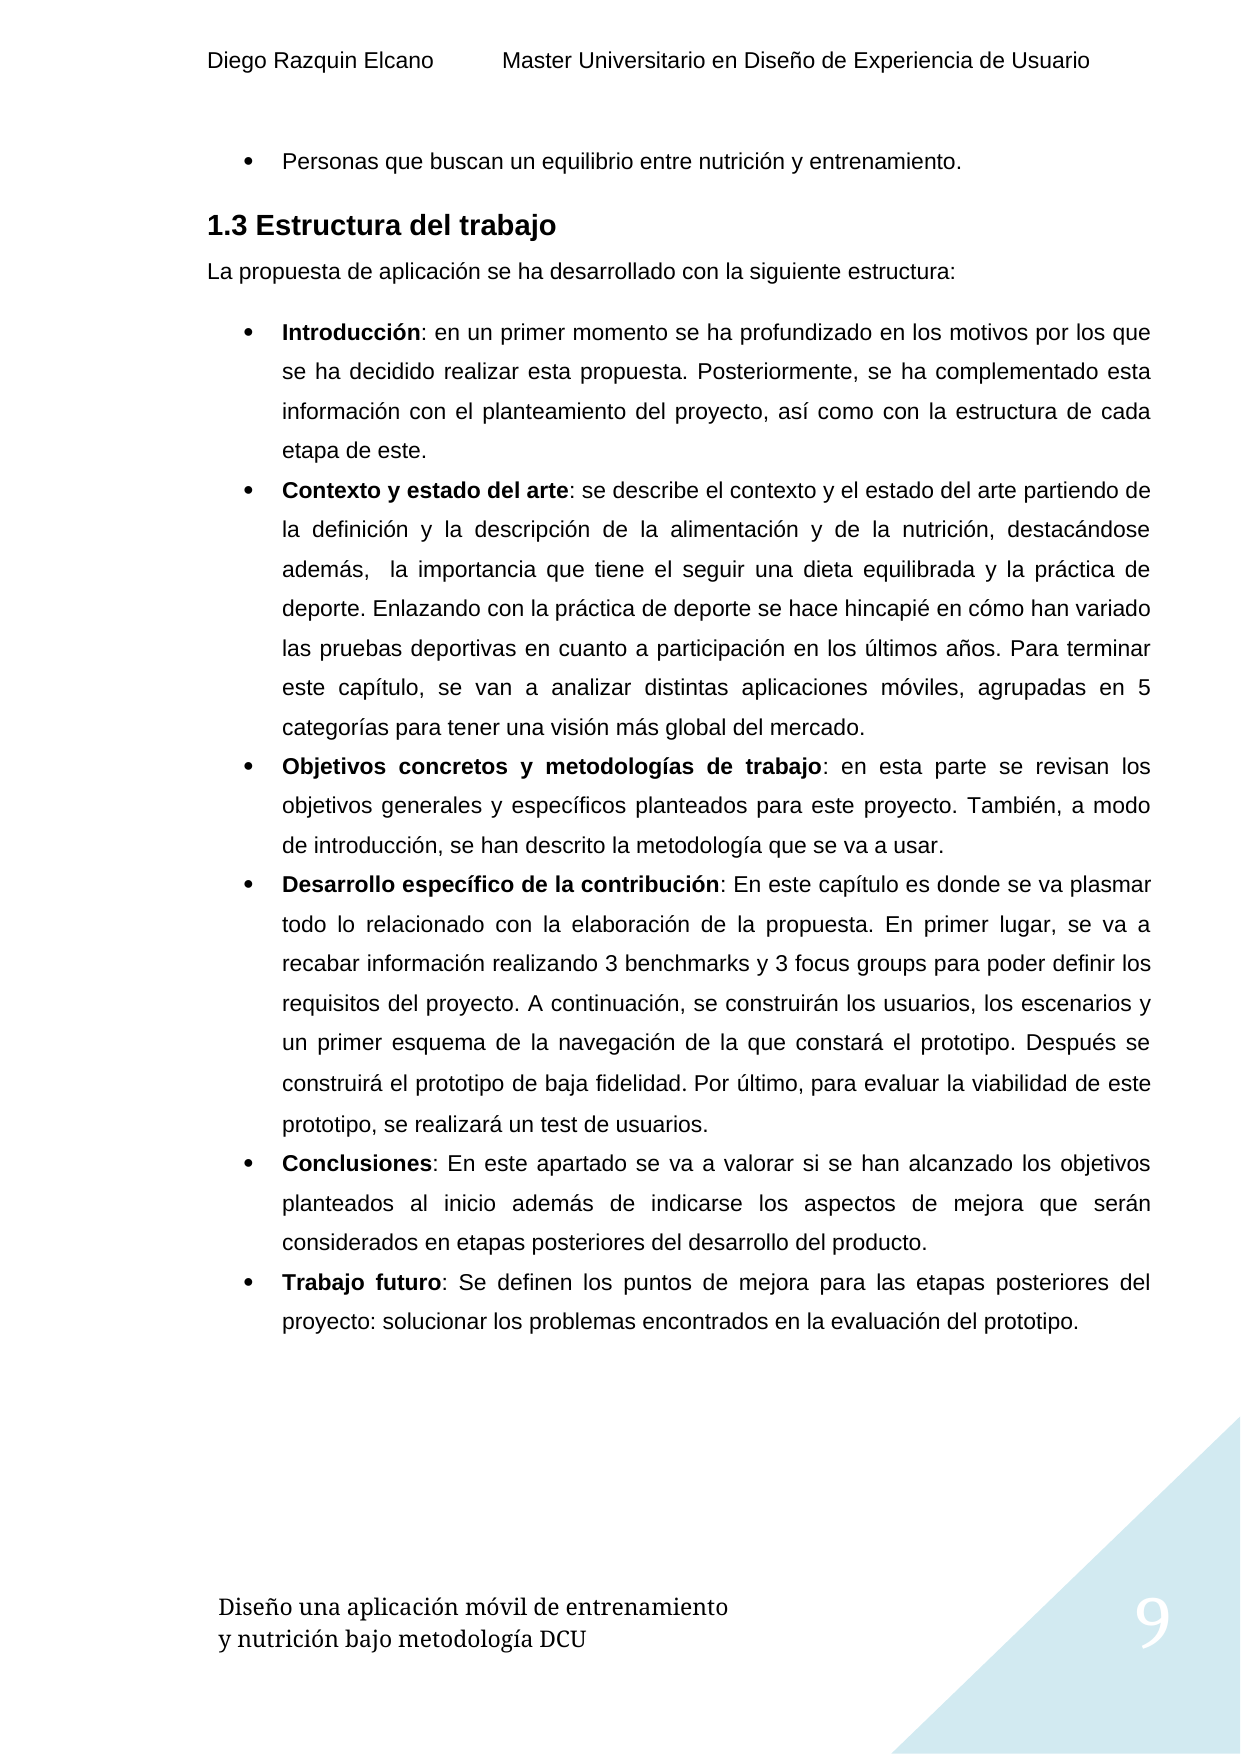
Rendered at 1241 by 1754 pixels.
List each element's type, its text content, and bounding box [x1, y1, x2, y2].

list Personas que buscan un equilibrio entre nutrición y entrenamiento. [244, 148, 1152, 174]
list Contexto y estado del arte: se describe el contexto y el estado del arte partiendo de la definición y la descripción de la alimentación y de la nutrición, destacándose además, la importancia que tiene el seguir una dieta equilibrada y la práctica de deporte. Enlazando con la práctica de deporte se hace hincapié en cómo han variado las pruebas deportivas en cuanto a participación en los últimos años. Para terminar este capítulo, se van a analizar distintas aplicaciones móviles, agrupadas en 5 categorías para tener una visión más global del mercado. [244, 477, 1152, 740]
list Introducción: en un primer momento se ha profundizado en los motivos por los que se ha decidido realizar esta propuesta. Posteriormente, se ha complementado esta información con el planteamiento del proyecto, así como con la estructura de cada etapa de este. [244, 319, 1152, 463]
list Conclusiones: En este apartado se va a valorar si se han alcanzado los objetivos planteados al inicio además de indicarse los aspectos de mejora que serán considerados en etapas posteriores del desarrollo del producto. [244, 1150, 1152, 1256]
list Desarrollo específico de la contribución: En este capítulo es donde se va plasmar todo lo relacionado con la elaboración de la propuesta. En primer lugar, se va a recabar información realizando 3 benchmarks y 3 focus groups para poder definir los requisitos del proyecto. A continuación, se construirán los usuarios, los escenarios y un primer esquema de la navegación de la que constará el prototipo. Después se construirá el prototipo de baja fidelidad. Por último, para evaluar la viabilidad de este prototipo, se realizará un test de usuarios. [244, 871, 1152, 1137]
subtitle 1.3 Estructura del trabajo [207, 208, 1152, 242]
list Objetivos concretos y metodologías de trabajo: en esta parte se revisan los objetivos generales y específicos planteados para este proyecto. También, a modo de introducción, se han descrito la metodología que se va a usar. [244, 753, 1152, 858]
text La propuesta de aplicación se ha desarrollado con la siguiente estructura: [207, 258, 1152, 285]
list Trabajo futuro: Se definen los puntos de mejora para las etapas posteriores del proyecto: solucionar los problemas encontrados en la evaluación del prototipo. [244, 1269, 1152, 1334]
